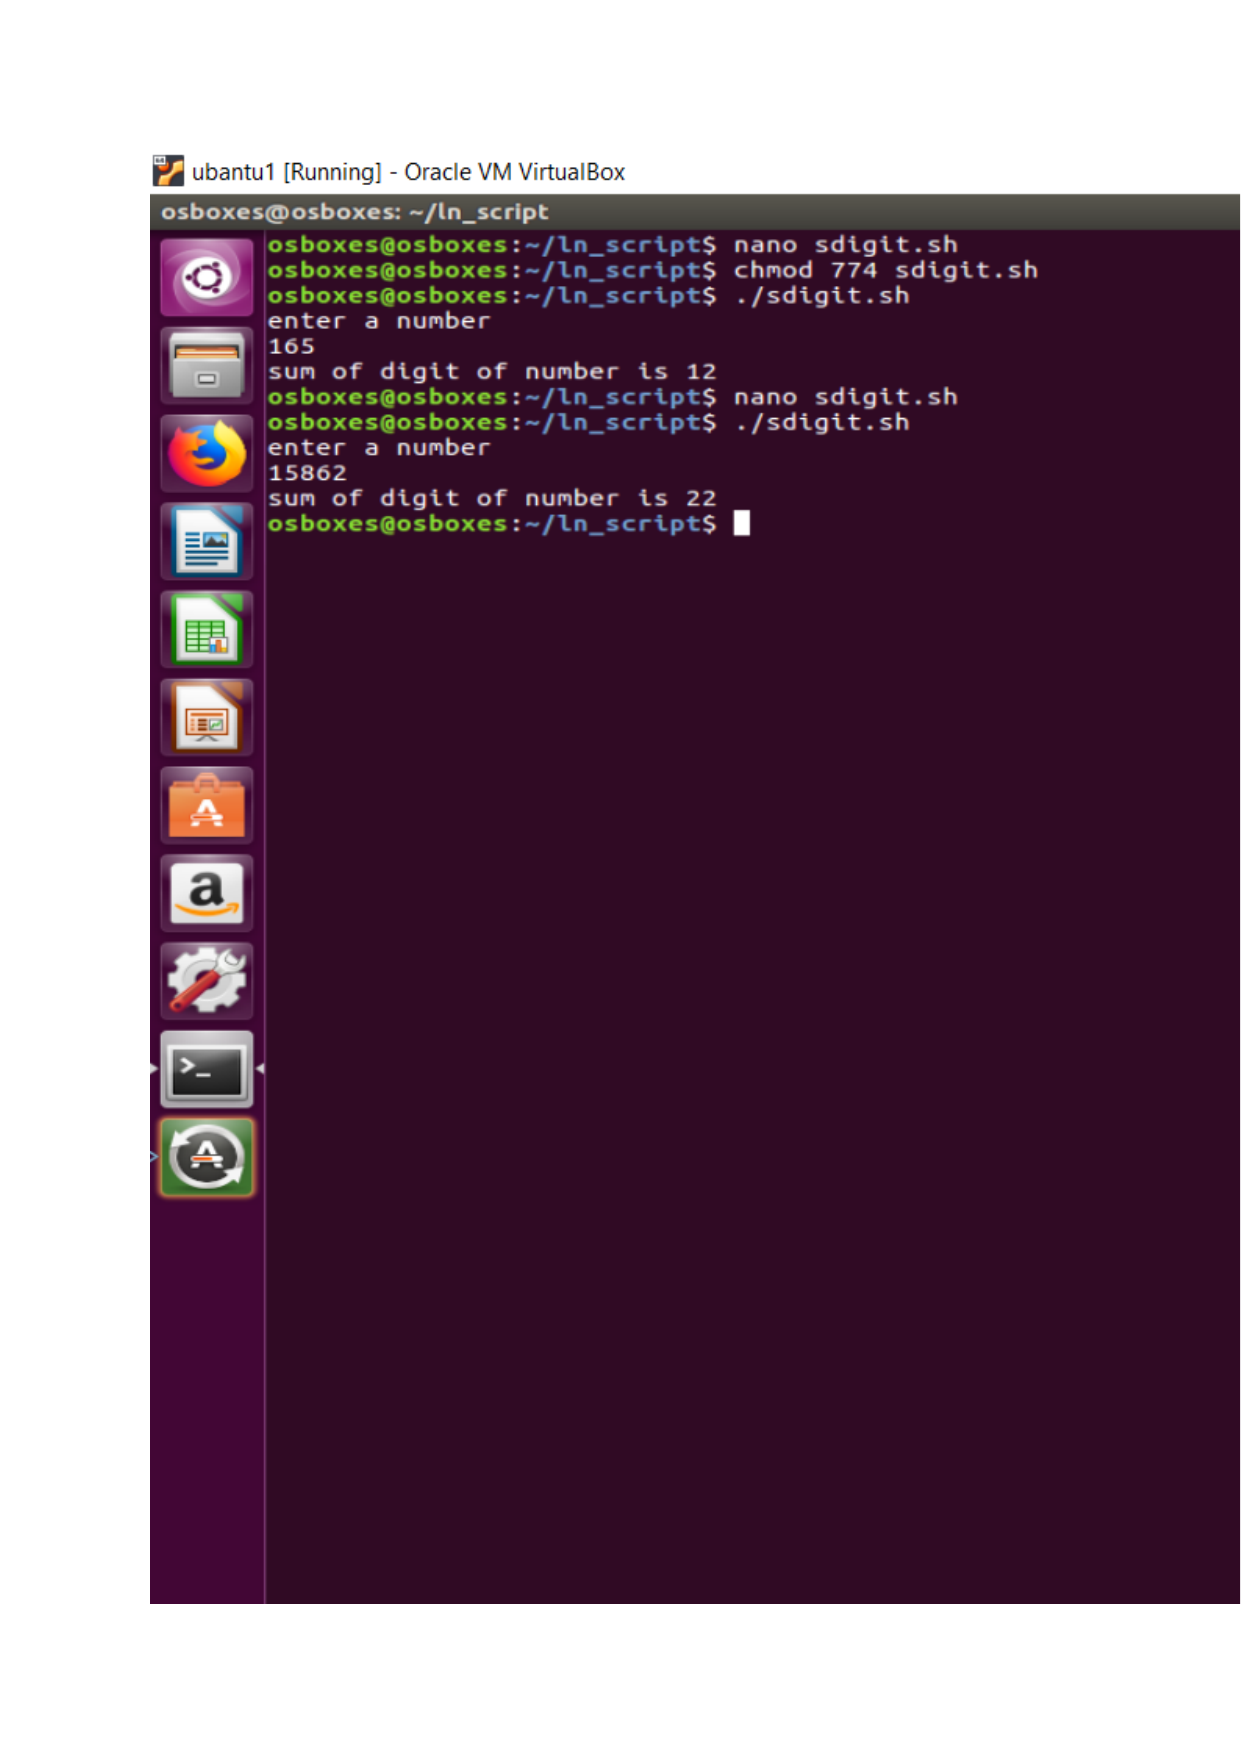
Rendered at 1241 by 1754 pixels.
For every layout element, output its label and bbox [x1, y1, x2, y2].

picture [150, 150, 1241, 1604]
